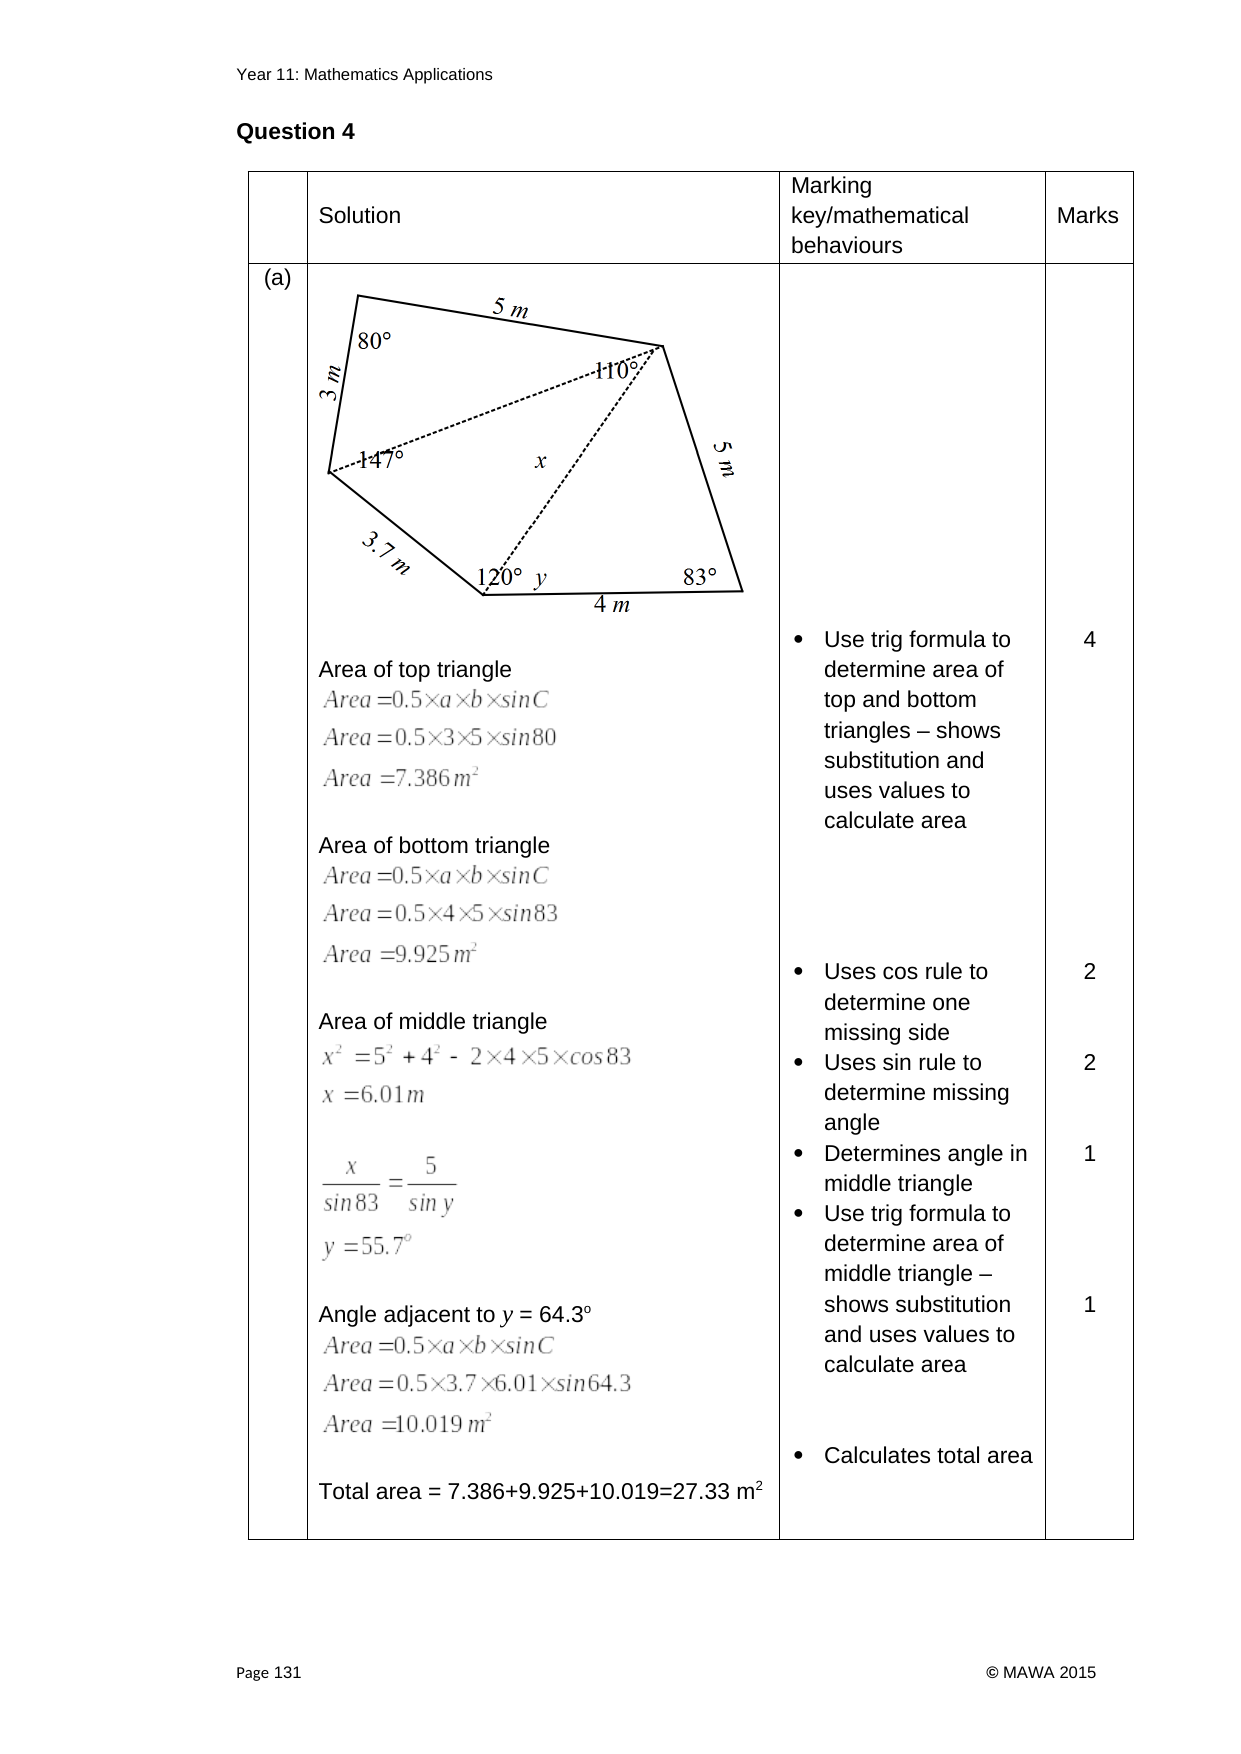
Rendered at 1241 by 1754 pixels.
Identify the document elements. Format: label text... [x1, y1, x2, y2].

text Question 4 [236, 118, 1122, 144]
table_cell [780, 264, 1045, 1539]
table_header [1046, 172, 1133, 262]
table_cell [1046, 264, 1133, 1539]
picture [316, 291, 746, 614]
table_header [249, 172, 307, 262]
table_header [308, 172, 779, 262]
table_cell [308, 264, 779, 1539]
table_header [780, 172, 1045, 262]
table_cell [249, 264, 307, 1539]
